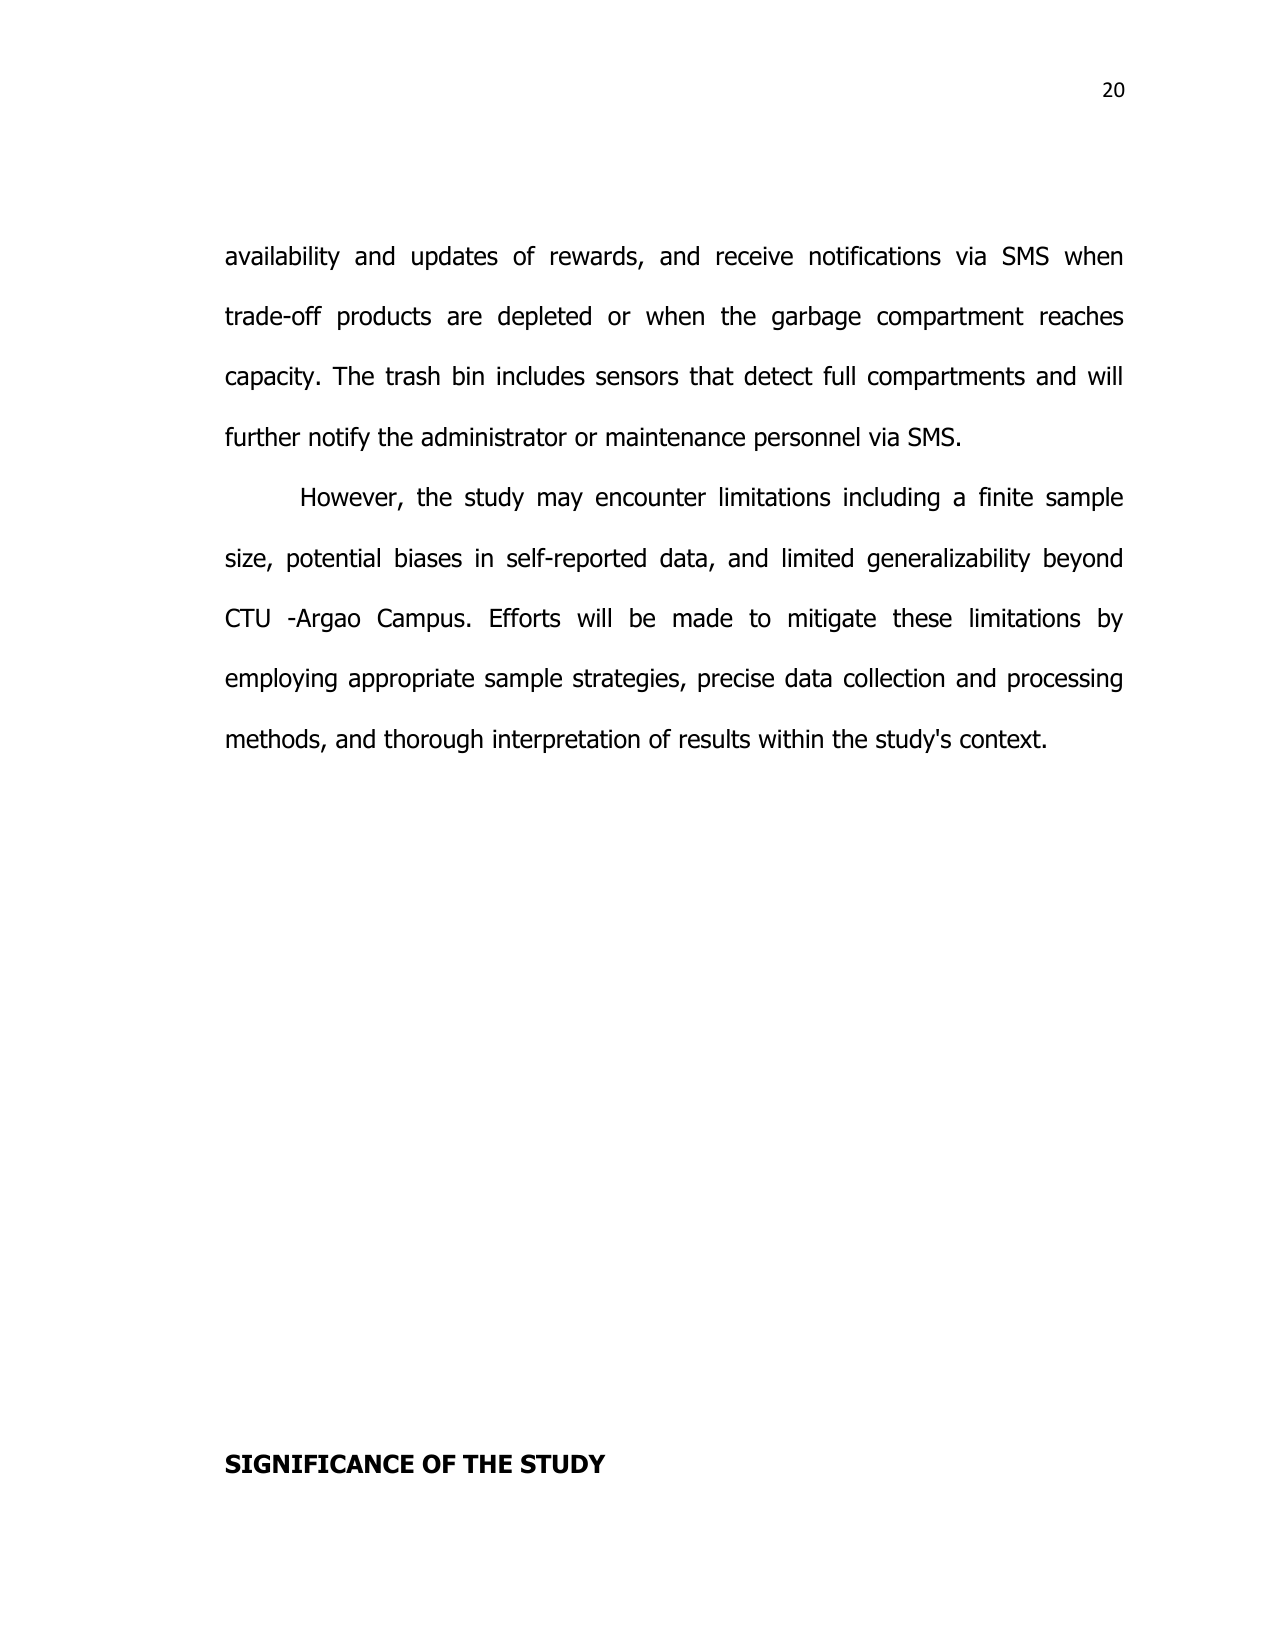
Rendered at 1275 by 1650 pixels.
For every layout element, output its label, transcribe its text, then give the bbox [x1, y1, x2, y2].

text SIGNIFICANCE OF THE STUDY [225, 1448, 1125, 1478]
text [225, 240, 1125, 451]
text However, the study may encounter limitations including a finite sample size, potential biases in self-reported data, and limited generalizability beyond CTU -Argao Campus. Efforts will be made to mitigate these limitations by employing appropriate sample strategies, precise data collection and processing methods, and thorough interpretation of results within the study's context. [225, 482, 1125, 753]
